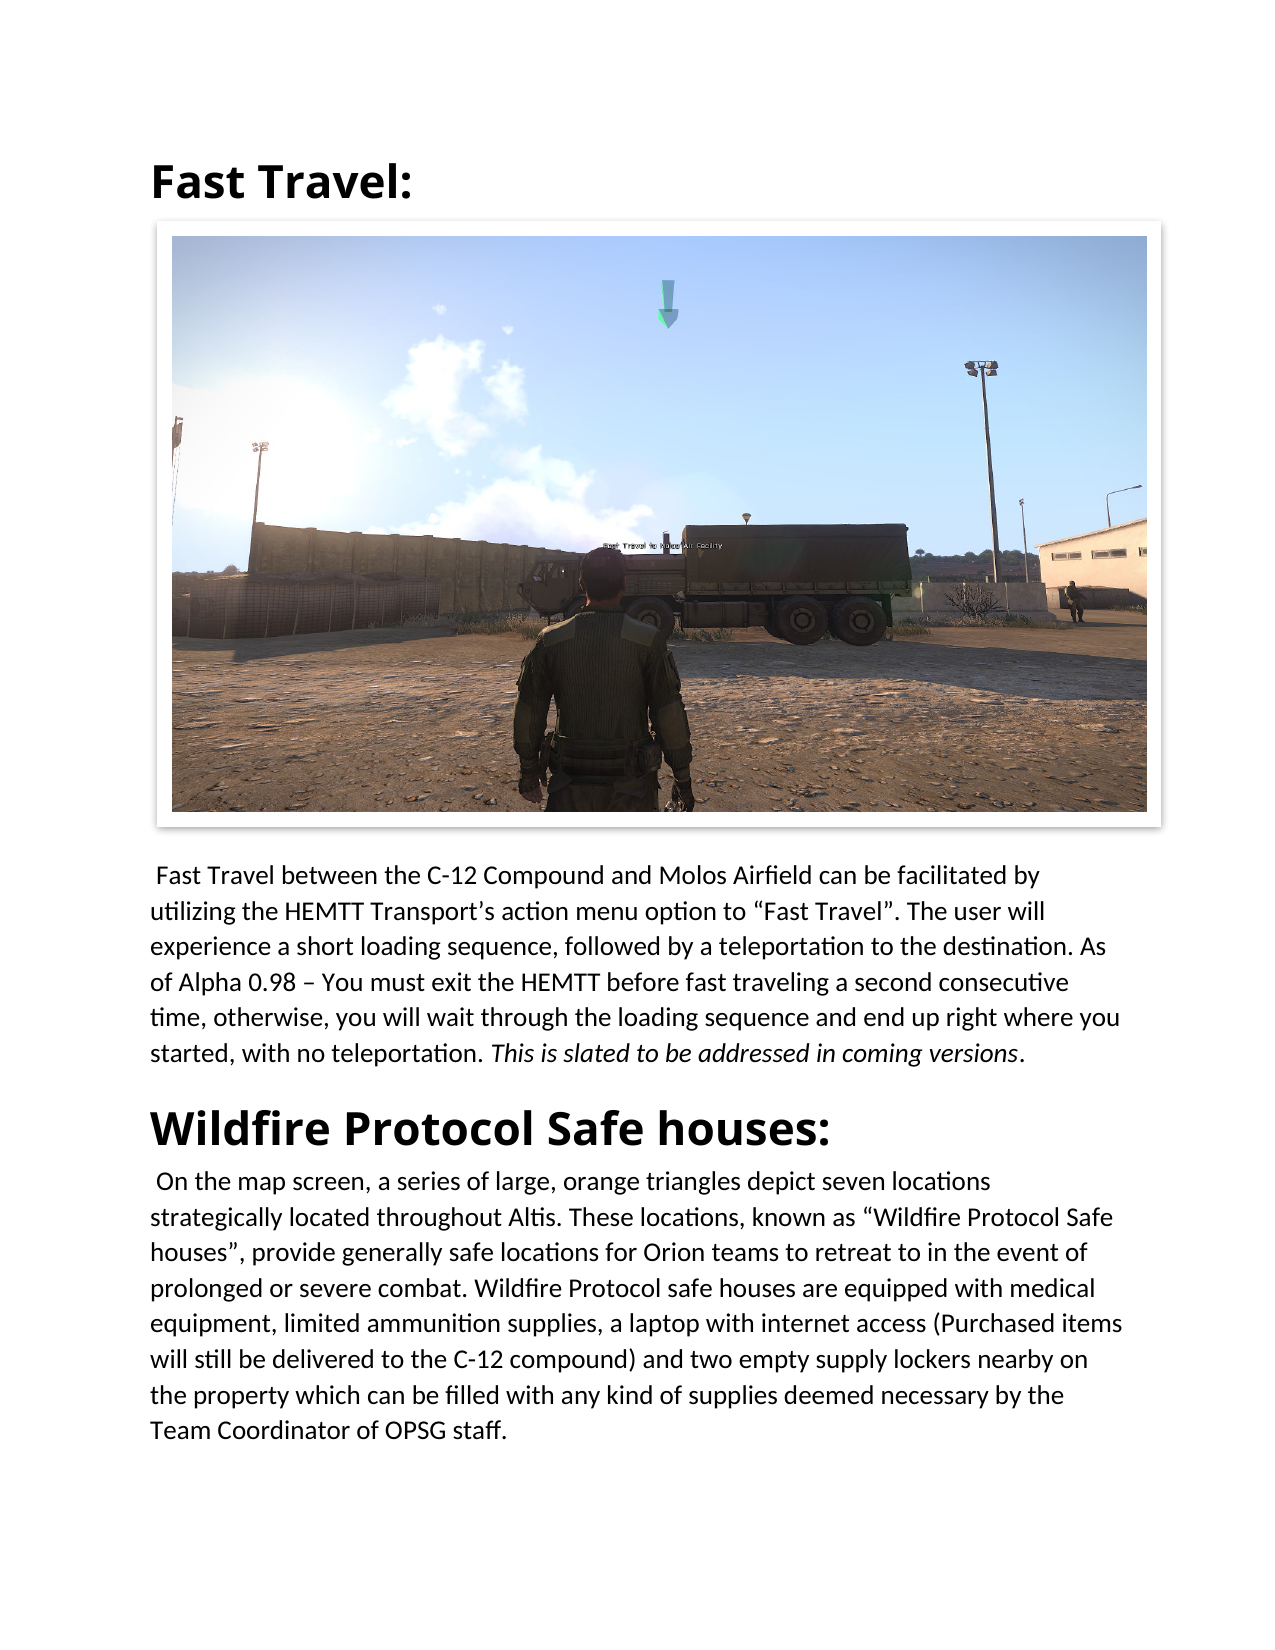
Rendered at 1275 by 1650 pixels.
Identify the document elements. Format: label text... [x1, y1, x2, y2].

text Fast Travel between the C-12 Compound and Molos Airfield can be facilitated by utilizing the HEMTT Transport’s action menu option to “Fast Travel”. The user will experience a short loading sequence, followed by a teleportation to the destination. As of Alpha 0.98 – You must exit the HEMTT before fast traveling a second consecutive time, otherwise, you will wait through the loading sequence and end up right where you started, with no teleportation. This is slated to be addressed in coming versions. [150, 858, 1125, 1069]
picture [172, 236, 1147, 812]
subtitle Wildfire Protocol Safe houses: [150, 1097, 1125, 1159]
text On the map screen, a series of large, orange triangles depict seven locations strategically located throughout Altis. These locations, known as “Wildfire Protocol Safe houses”, provide generally safe locations for Orion teams to retreat to in the event of prolonged or severe combat. Wildfire Protocol safe houses are equipped with medical equipment, limited ammunition supplies, a laptop with internet access (Purchased items will still be delivered to the C-12 compound) and two empty supply lockers nearby on the property which can be filled with any kind of supplies deemed necessary by the Team Coordinator of OPSG staff. [150, 1164, 1125, 1477]
subtitle Fast Travel: [150, 150, 1125, 212]
